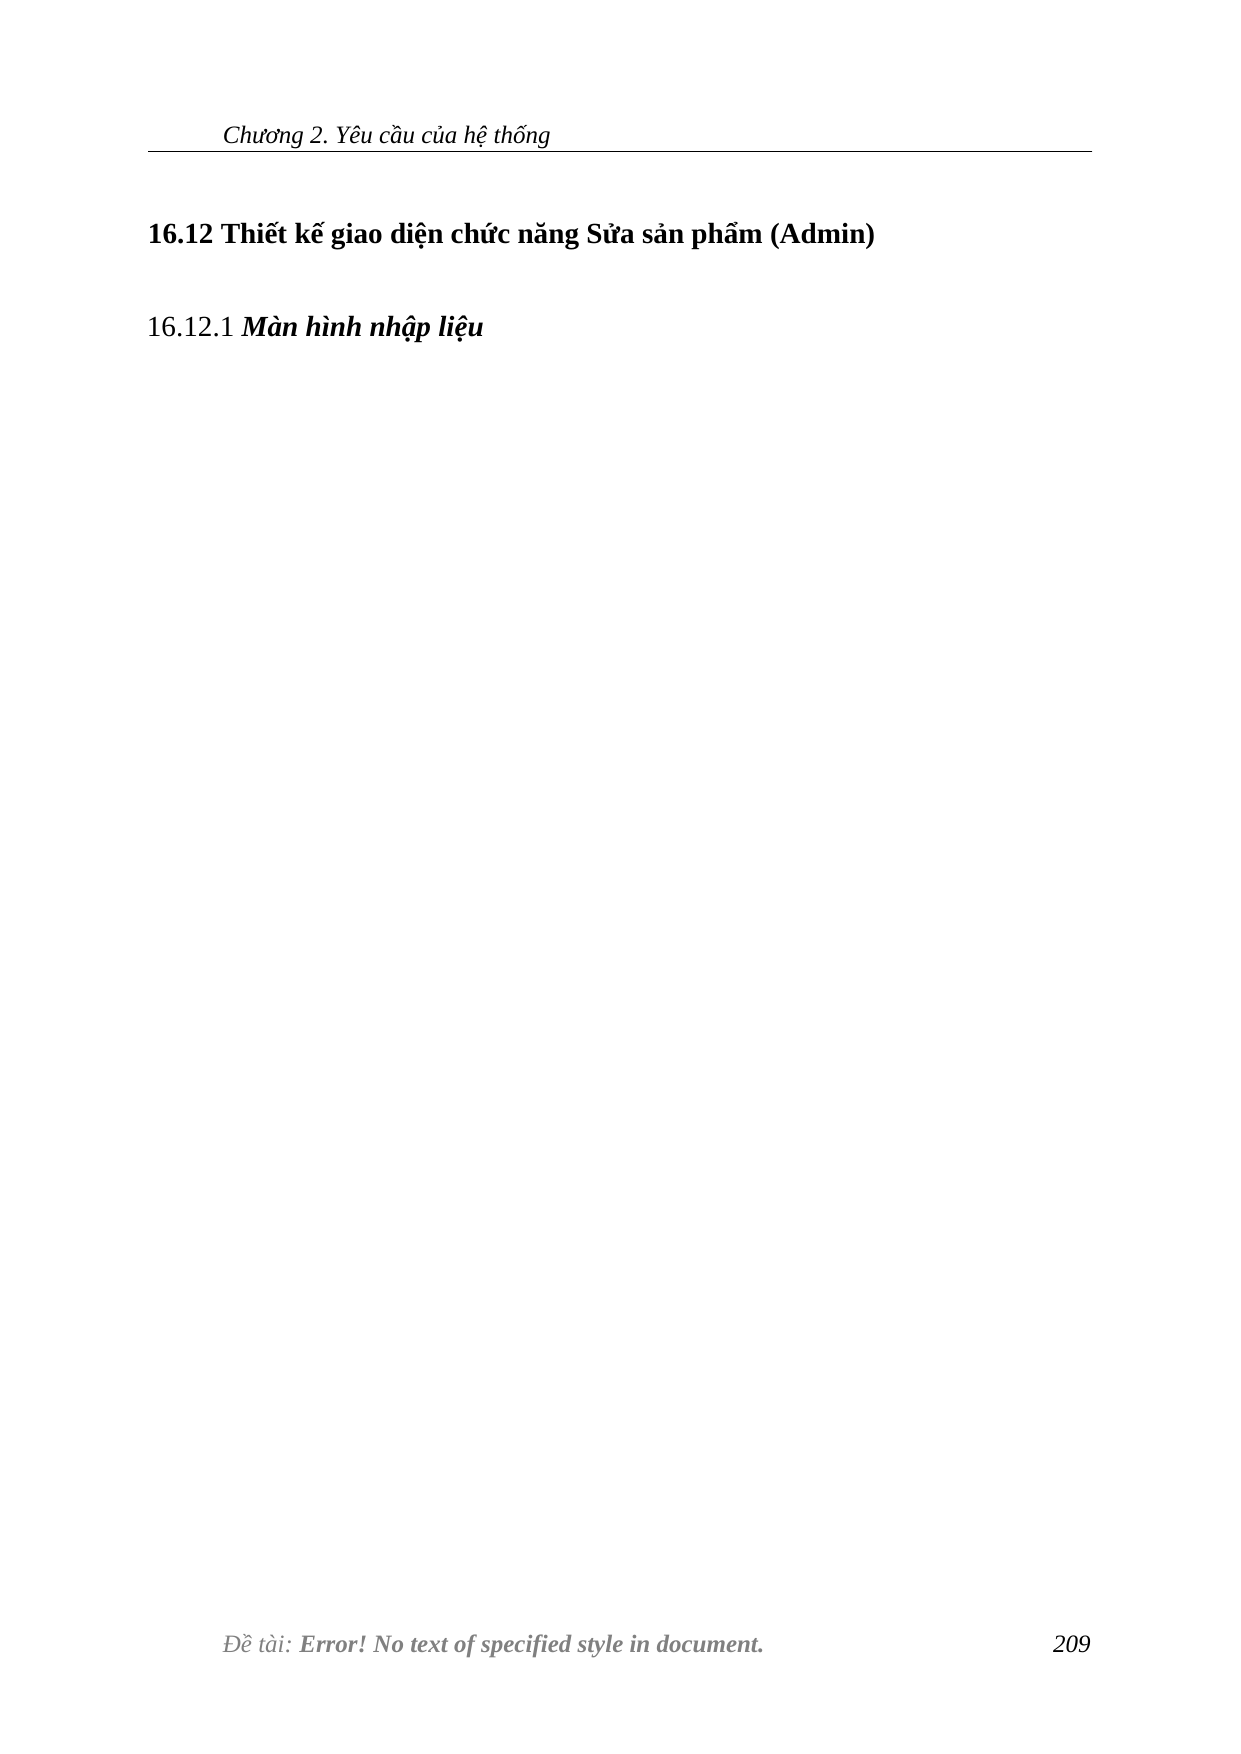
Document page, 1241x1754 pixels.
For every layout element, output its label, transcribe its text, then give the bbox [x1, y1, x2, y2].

subtitle Màn hình nhập liệu [147, 303, 1092, 344]
subtitle Thiết kế giao diện chức năng Sửa sản phẩm (Admin) [148, 207, 1092, 253]
